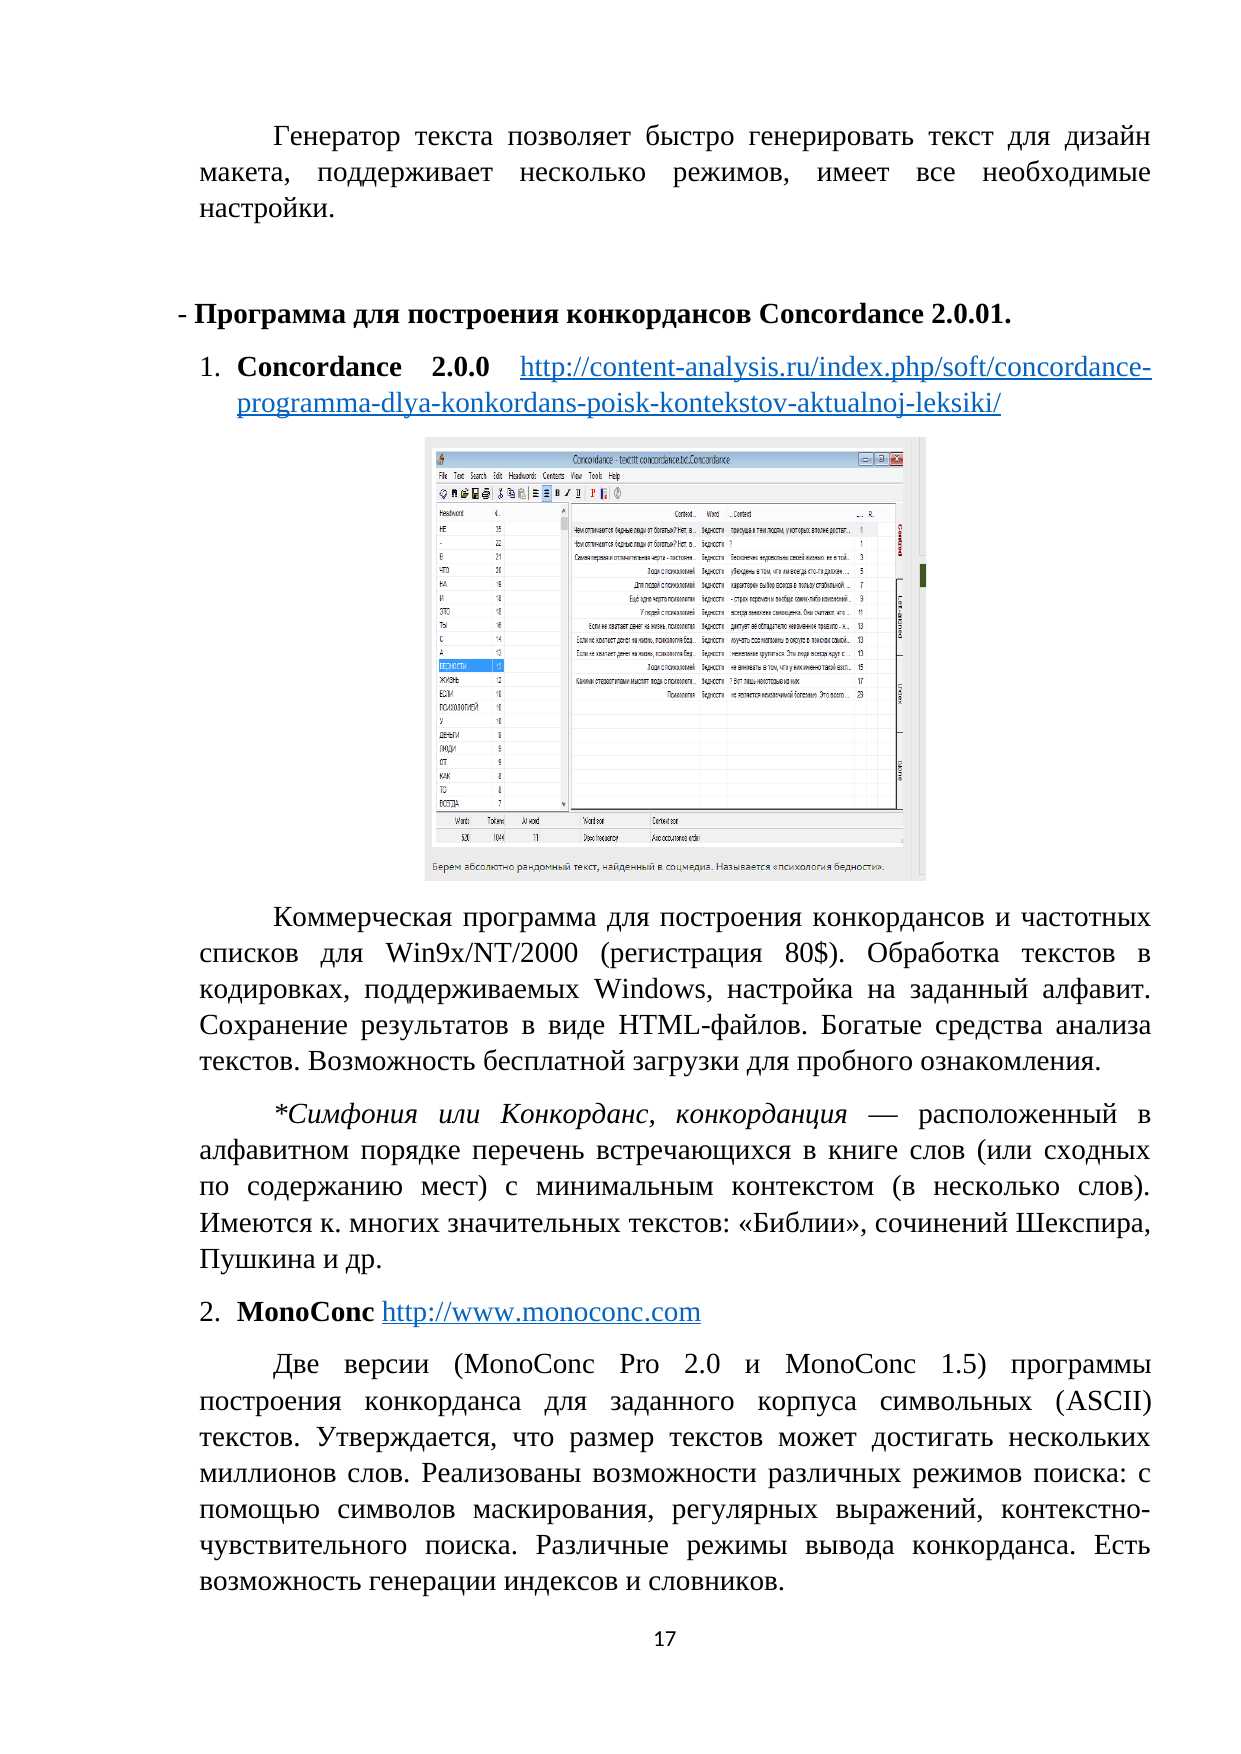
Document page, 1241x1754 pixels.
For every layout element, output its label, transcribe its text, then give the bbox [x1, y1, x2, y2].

text Две версии (MonoConc Pro 2.0 и MonoConc 1.5) программы построения конкорданса для заданного корпуса символьных (ASCII) текстов. Утверждается, что размер текстов может достигать нескольких миллионов слов. Реализованы возможности различных режимов поиска: с помощью символов маскирования, регулярных выражений, контекстно-чувствительного поиска. Различные режимы вывода конкорданса. Есть возможность генерации индексов и словников. [199, 1346, 1152, 1597]
text Генератор текста позволяет быстро генерировать текст для дизайн макета, поддерживает несколько режимов, имеет все необходимые настройки. [199, 118, 1152, 224]
text - Программа для построения конкордансов Concordance 2.0.01. [177, 296, 1152, 329]
text Коммерческая программа для построения конкордансов и частотных списков для Win9x/NT/2000 (регистрация 80$). Обработка текстов в кодировках, поддерживаемых Windows, настройка на заданный алфавит. Сохранение результатов в виде HTML-файлов. Богатые средства анализа текстов. Возможность бесплатной загрузки для пробного ознакомления. [199, 899, 1152, 1077]
text *Симфония или Конкорданс, конкорданция — расположенный в алфавитном порядке перечень встречающихся в книге слов (или сходных по содержанию мест) с минимальным контекстом (в несколько слов). Имеются к. многих значительных текстов: «Библии», сочинений Шекспира, Пушкина и др. [199, 1096, 1152, 1274]
list Concordance 2.0.0 http://content-analysis.ru/index.php/soft/concordance-programma-dlya-konkordans-poisk-kontekstov-aktualnoj-leksiki/ [199, 349, 1152, 418]
picture [424, 437, 927, 881]
list MonoConc http://www.monoconc.com [199, 1294, 1152, 1327]
